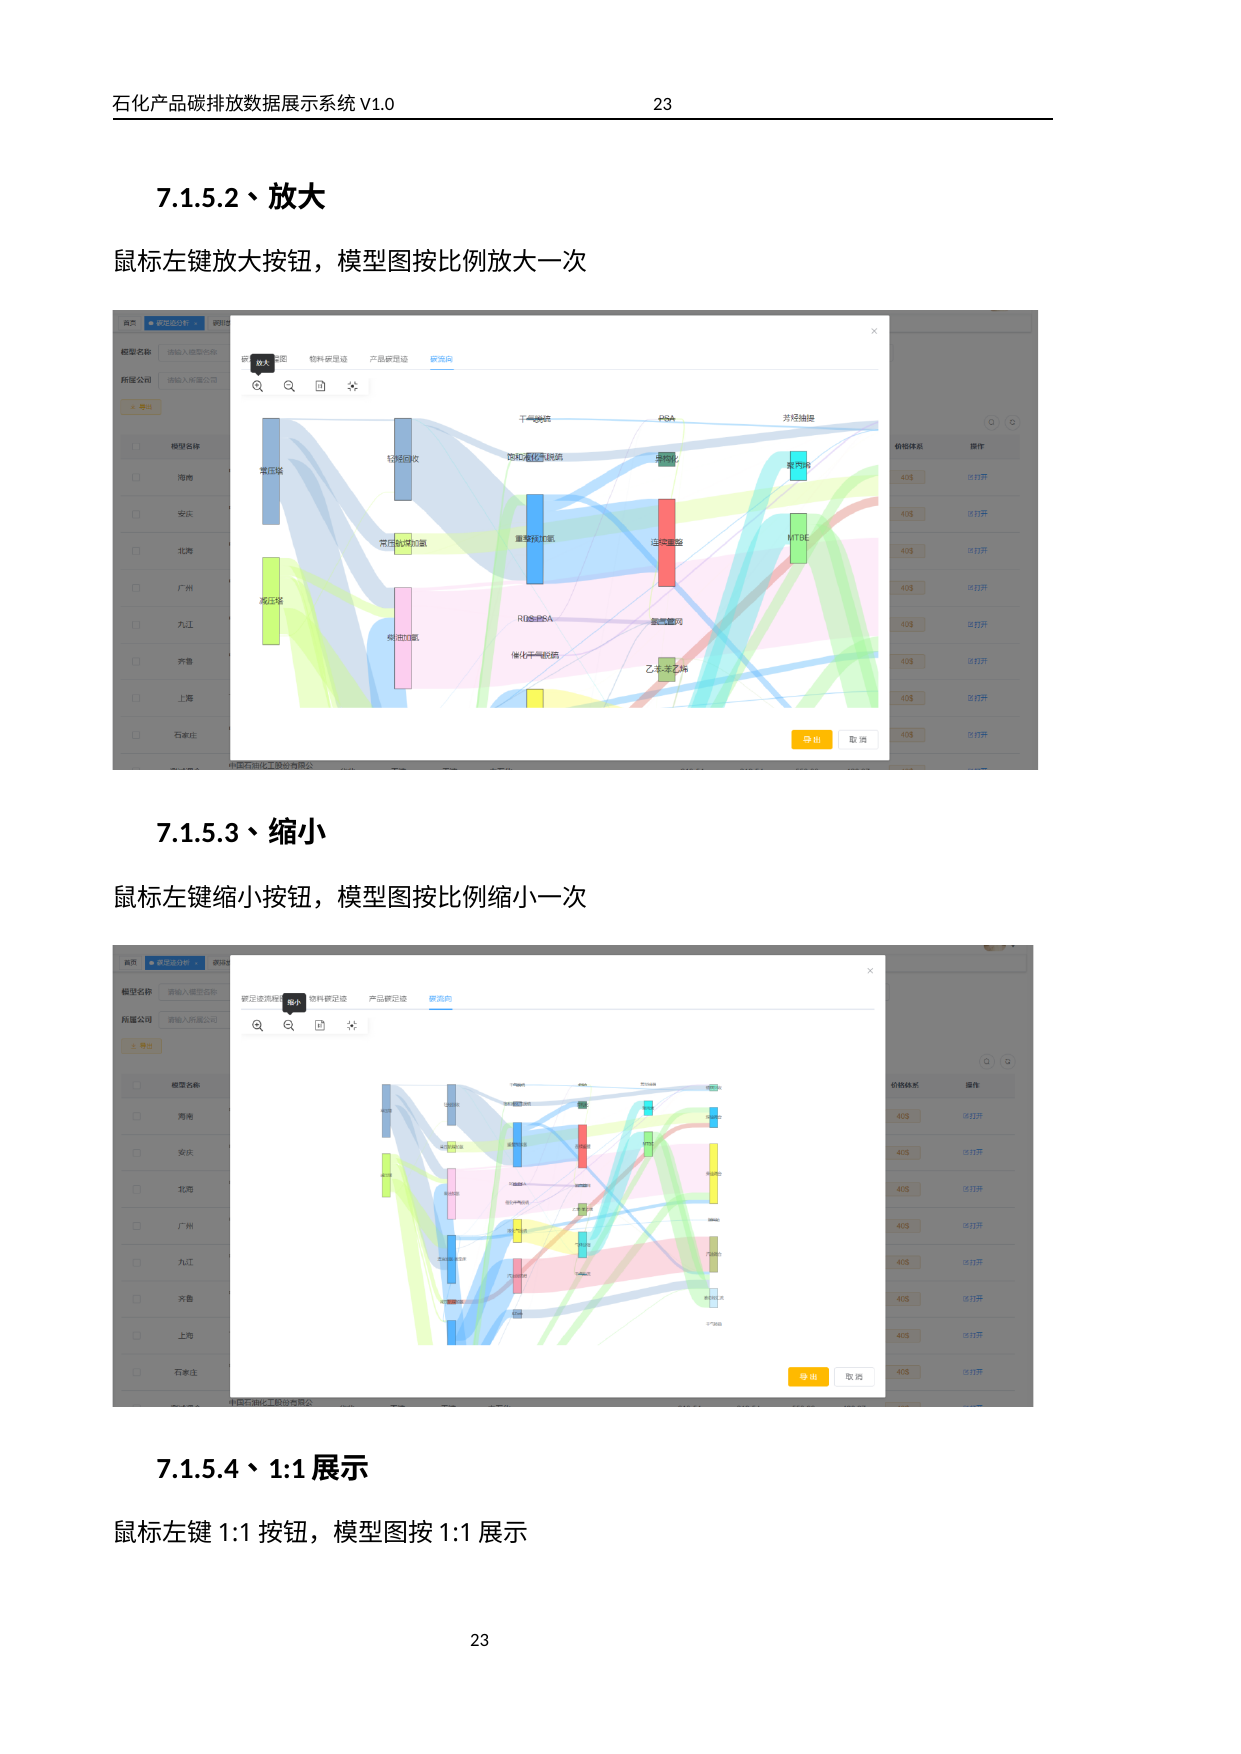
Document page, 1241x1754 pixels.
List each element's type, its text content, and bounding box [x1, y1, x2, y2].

text 鼠标左键1:1按钮，模型图按1:1展示 [112, 1498, 1128, 1563]
picture [112, 310, 1039, 770]
subtitle 7.1.5.4、1:1展示 [134, 1433, 1128, 1498]
subtitle 7.1.5.2、放大 [134, 162, 1128, 227]
picture [112, 945, 1034, 1407]
text 鼠标左键放大按钮，模型图按比例放大一次 [112, 227, 1128, 292]
text 鼠标左键缩小按钮，模型图按比例缩小一次 [112, 863, 1128, 928]
subtitle 7.1.5.3、缩小 [134, 798, 1128, 863]
